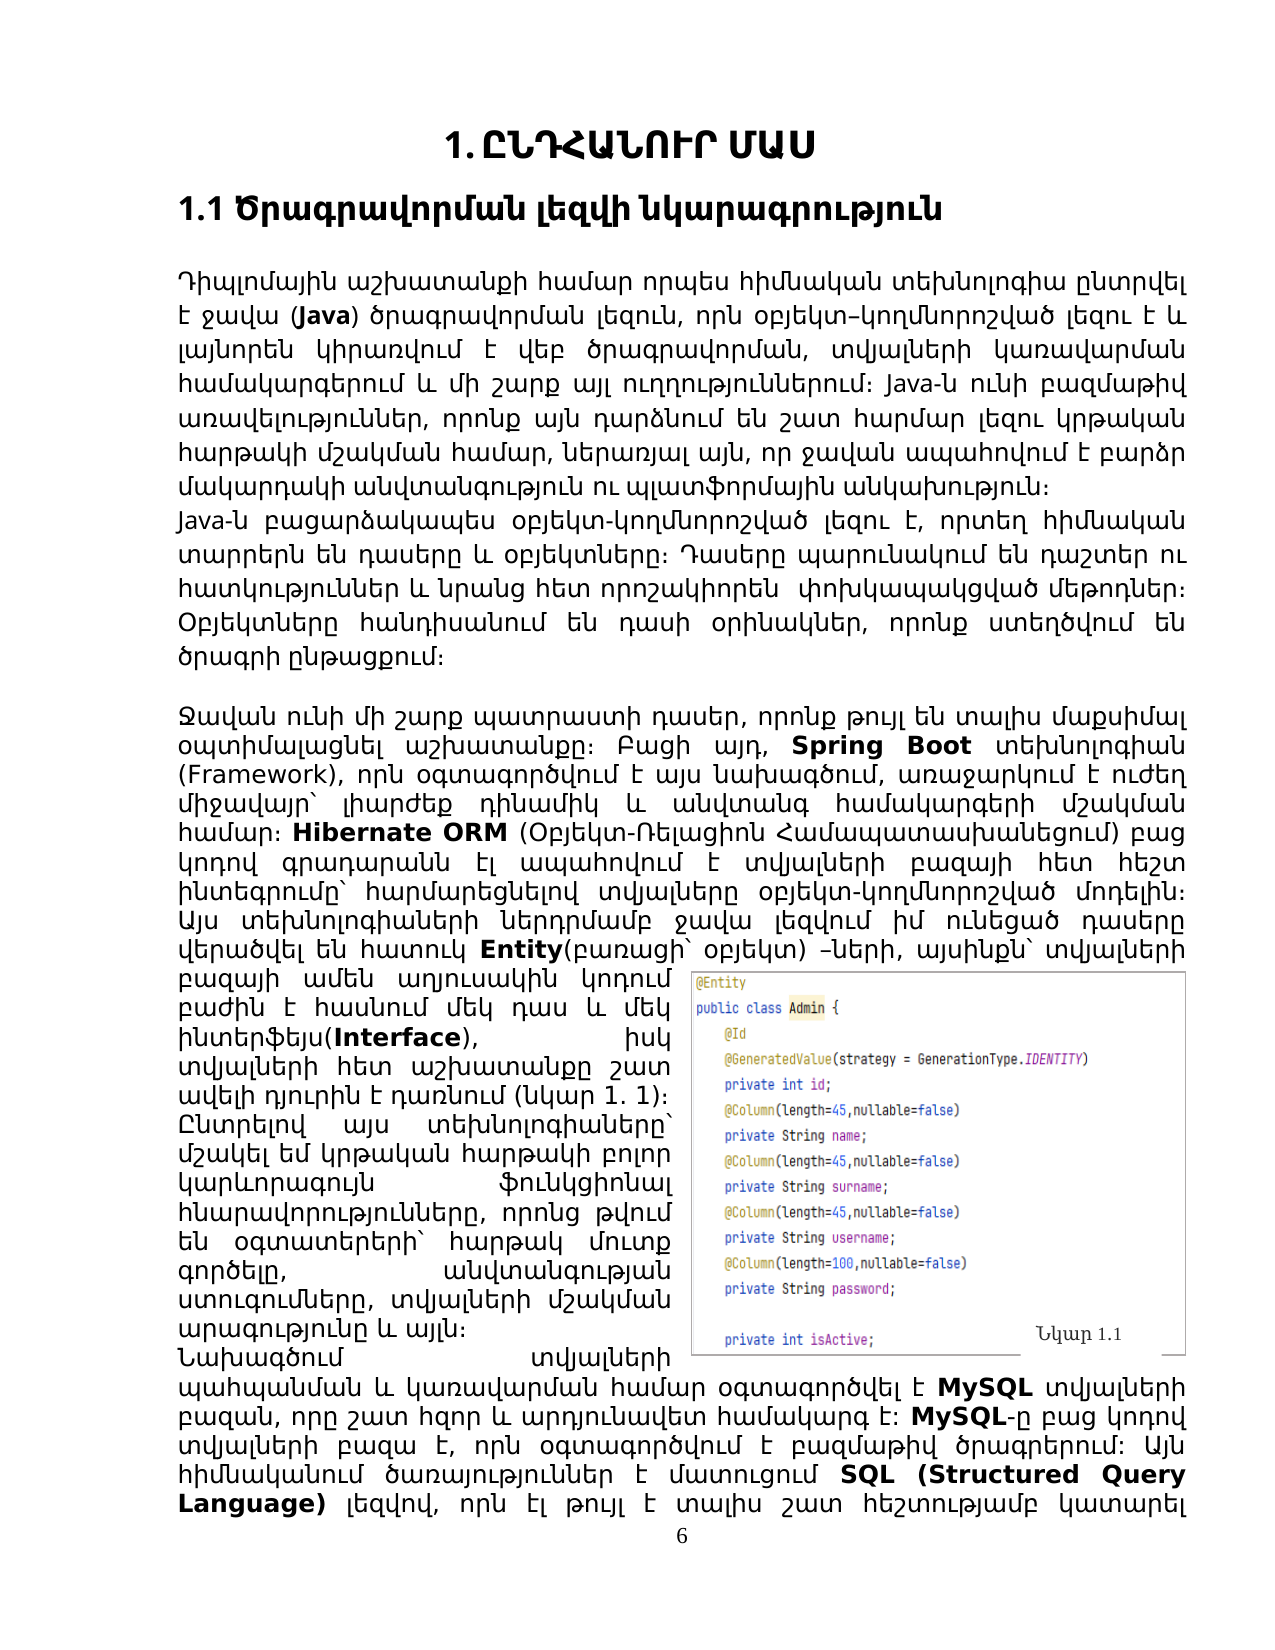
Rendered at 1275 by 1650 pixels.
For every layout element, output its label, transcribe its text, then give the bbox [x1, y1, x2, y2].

text 1.1 Ծրագրավորման լեզվի նկարագրություն [177, 184, 1186, 230]
text Ջավան ունի մի շարք պատրաստի դասեր, որոնք թույլ են տալիս մաքսիմալ օպտիմալացնել աշխատանքը։ Բացի այդ, Spring Boot տեխնոլոգիան (Framework), որն օգտագործվում է այս նախագծում, առաջարկում է ուժեղ միջավայր՝ լիարժեք դինամիկ և անվտանգ համակարգերի մշակման համար։ Hibernate ORM (Օբյեկտ-Ռելացիոն Համապատասխանեցում) բաց կոդով գրադարանն էլ ապահովում է տվյալների բազայի հետ հեշտ ինտեգրումը՝ հարմարեցնելով տվյալները օբյեկտ-կողմնորոշված մոդելին։ Այս տեխնոլոգիաների ներդրմամբ ջավա լեզվում իմ ունեցած դասերը վերածվել են հատուկ Entity(բառացի՝ օբյեկտ) –ների, այսինքն՝ տվյալների բազայի ամեն աղյուսակին կոդում բաժին է հասնում մեկ դաս և մեկ ինտերֆեյս(Interface), իսկ տվյալների հետ աշխատանքը շատ ավելի դյուրին է դառնում (նկար 1. 1)։ [177, 702, 1186, 1110]
text Java-ն բացարձակապես օբյեկտ-կողմնորոշված լեզու է, որտեղ հիմնական տարրերն են դասերը և օբյեկտները։ Դասերը պարունակում են դաշտեր ու հատկություններ և նրանց հետ որոշակիորեն փոխկապակցված մեթոդներ։ Օբյեկտները հանդիսանում են դասի օրինակներ, որոնք ստեղծվում են ծրագրի ընթացքում։ [177, 502, 1186, 673]
list ԸՆԴՀԱՆՈՒՐ ՄԱՍ [443, 118, 1186, 169]
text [177, 1343, 1186, 1518]
text Դիպլոմային աշխատանքի համար որպես հիմնական տեխնոլոգիա ընտրվել է ջավա (Java) ծրագրավորման լեզուն, որն օբյեկտ–կողմնորոշված լեզու է և լայնորեն կիրառվում է վեբ ծրագրավորման, տվյալների կառավարման համակարգերում և մի շարք այլ ուղղություններում։ Java-ն ունի բազմաթիվ առավելություններ, որոնք այն դարձնում են շատ հարմար լեզու կրթական հարթակի մշակման համար, ներառյալ այն, որ ջավան ապահովում է բարձր մակարդակի անվտանգություն ու պլատֆորմային անկախություն։ [177, 264, 1186, 502]
text Ընտրելով այս տեխնոլոգիաները՝ մշակել եմ կրթական հարթակի բոլոր կարևորագույն ֆունկցիոնալ հնարավորությունները, որոնց թվում են օգտատերերի՝ հարթակ մուտք գործելը, անվտանգության ստուգումները, տվյալների մշակման արագությունը և այլն։ [177, 1110, 691, 1343]
picture [692, 973, 1185, 1354]
